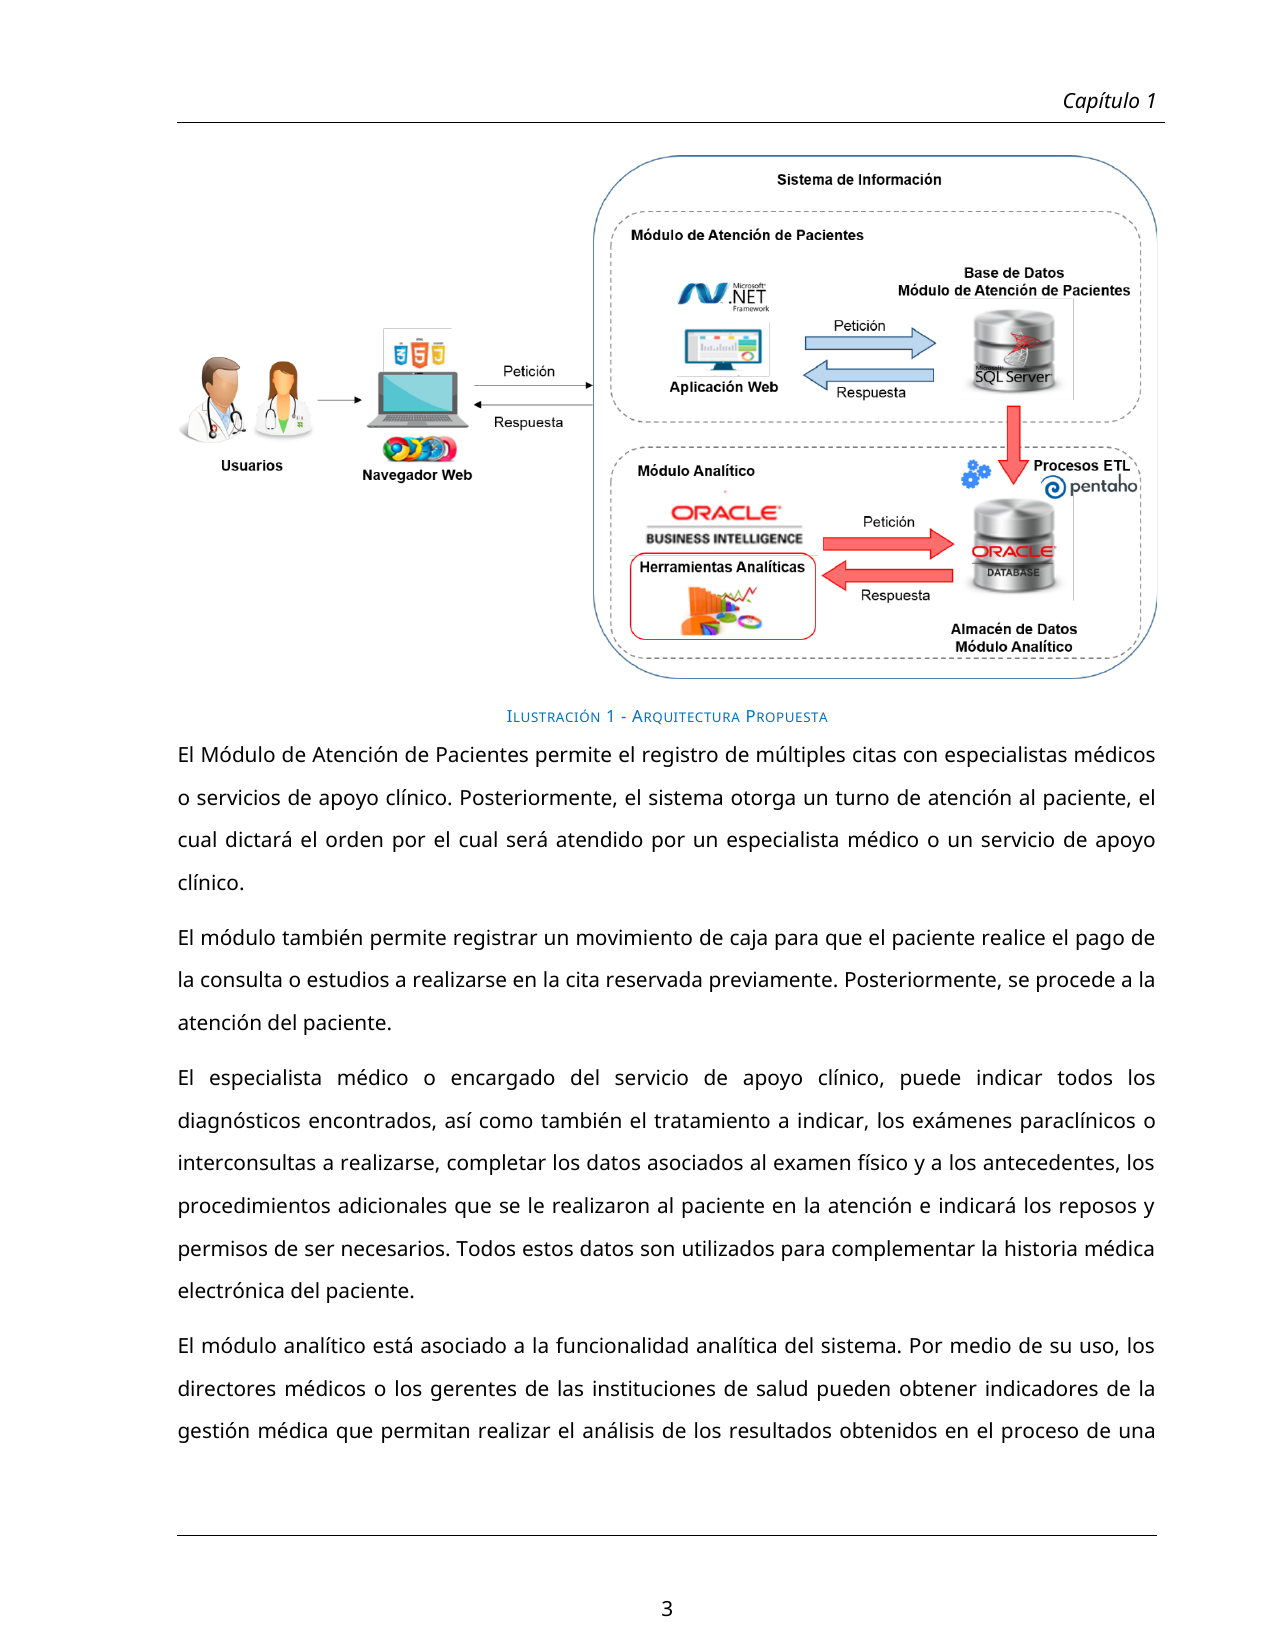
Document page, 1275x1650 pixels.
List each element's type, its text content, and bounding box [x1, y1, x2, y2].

text El módulo también permite registrar un movimiento de caja para que el paciente realice el pago de la consulta o estudios a realizarse en la cita reservada previamente. Posteriormente, se procede a la atención del paciente. [177, 923, 1157, 1037]
text Ilustración 1 - Arquitectura Propuesta [177, 705, 1157, 727]
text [177, 1331, 1157, 1445]
text El especialista médico o encargado del servicio de apoyo clínico, puede indicar todos los diagnósticos encontrados, así como también el tratamiento a indicar, los exámenes paraclínicos o interconsultas a realizarse, completar los datos asociados al examen físico y a los antecedentes, los procedimientos adicionales que se le realizaron al paciente en la atención e indicará los reposos y permisos de ser necesarios. Todos estos datos son utilizados para complementar la historia médica electrónica del paciente. [177, 1063, 1157, 1305]
picture [177, 155, 1158, 679]
text El Módulo de Atención de Pacientes permite el registro de múltiples citas con especialistas médicos o servicios de apoyo clínico. Posteriormente, el sistema otorga un turno de atención al paciente, el cual dictará el orden por el cual será atendido por un especialista médico o un servicio de apoyo clínico. [177, 740, 1157, 896]
